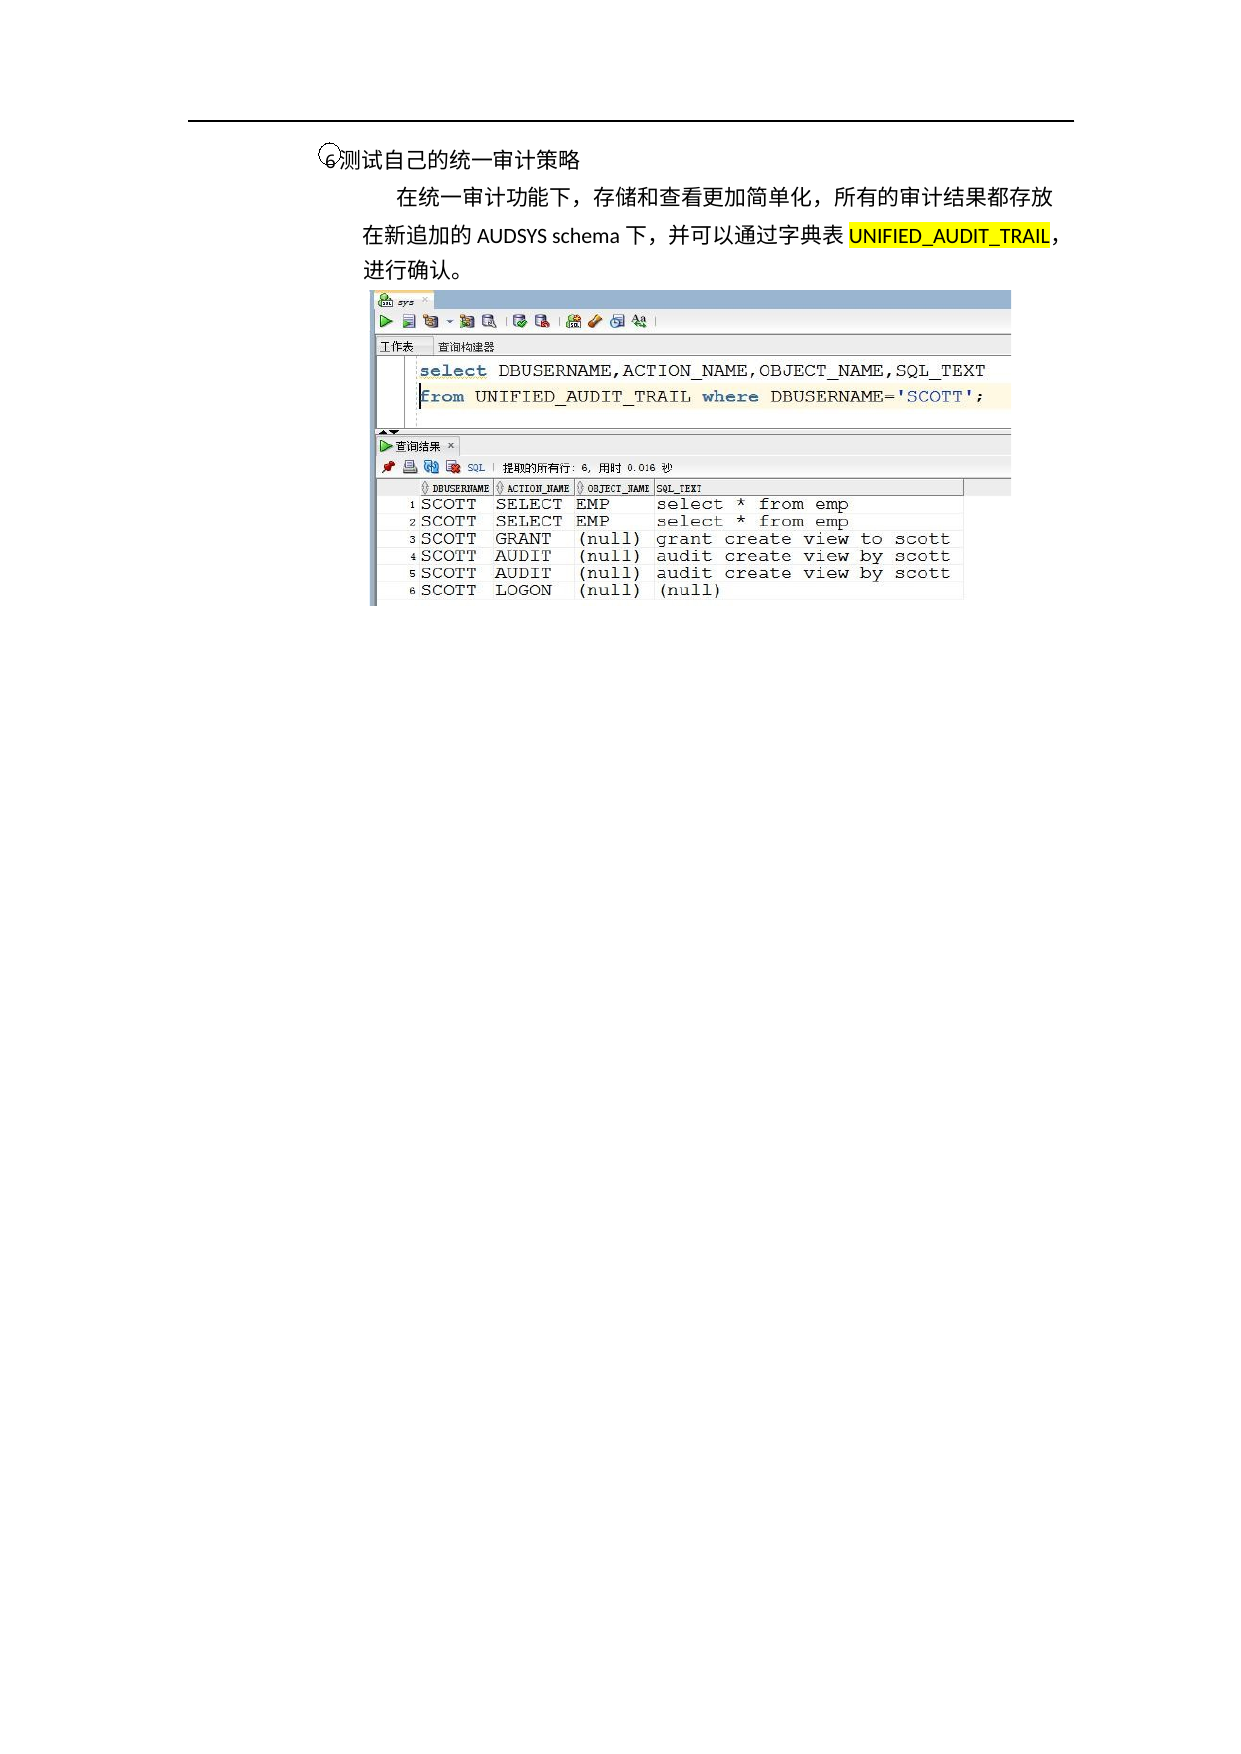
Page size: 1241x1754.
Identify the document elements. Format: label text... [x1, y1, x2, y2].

text 6测试自己的统一审计策略 [325, 143, 1074, 175]
text 在统一审计功能下，存储和查看更加简单化，所有的审计结果都存放 [217, 180, 1052, 212]
text 在新追加的 AUDSYS schema 下，并可以通过字典表 UNIFIED_AUDIT_TRAIL，进行确认。 [362, 218, 1074, 285]
picture [369, 290, 1012, 606]
